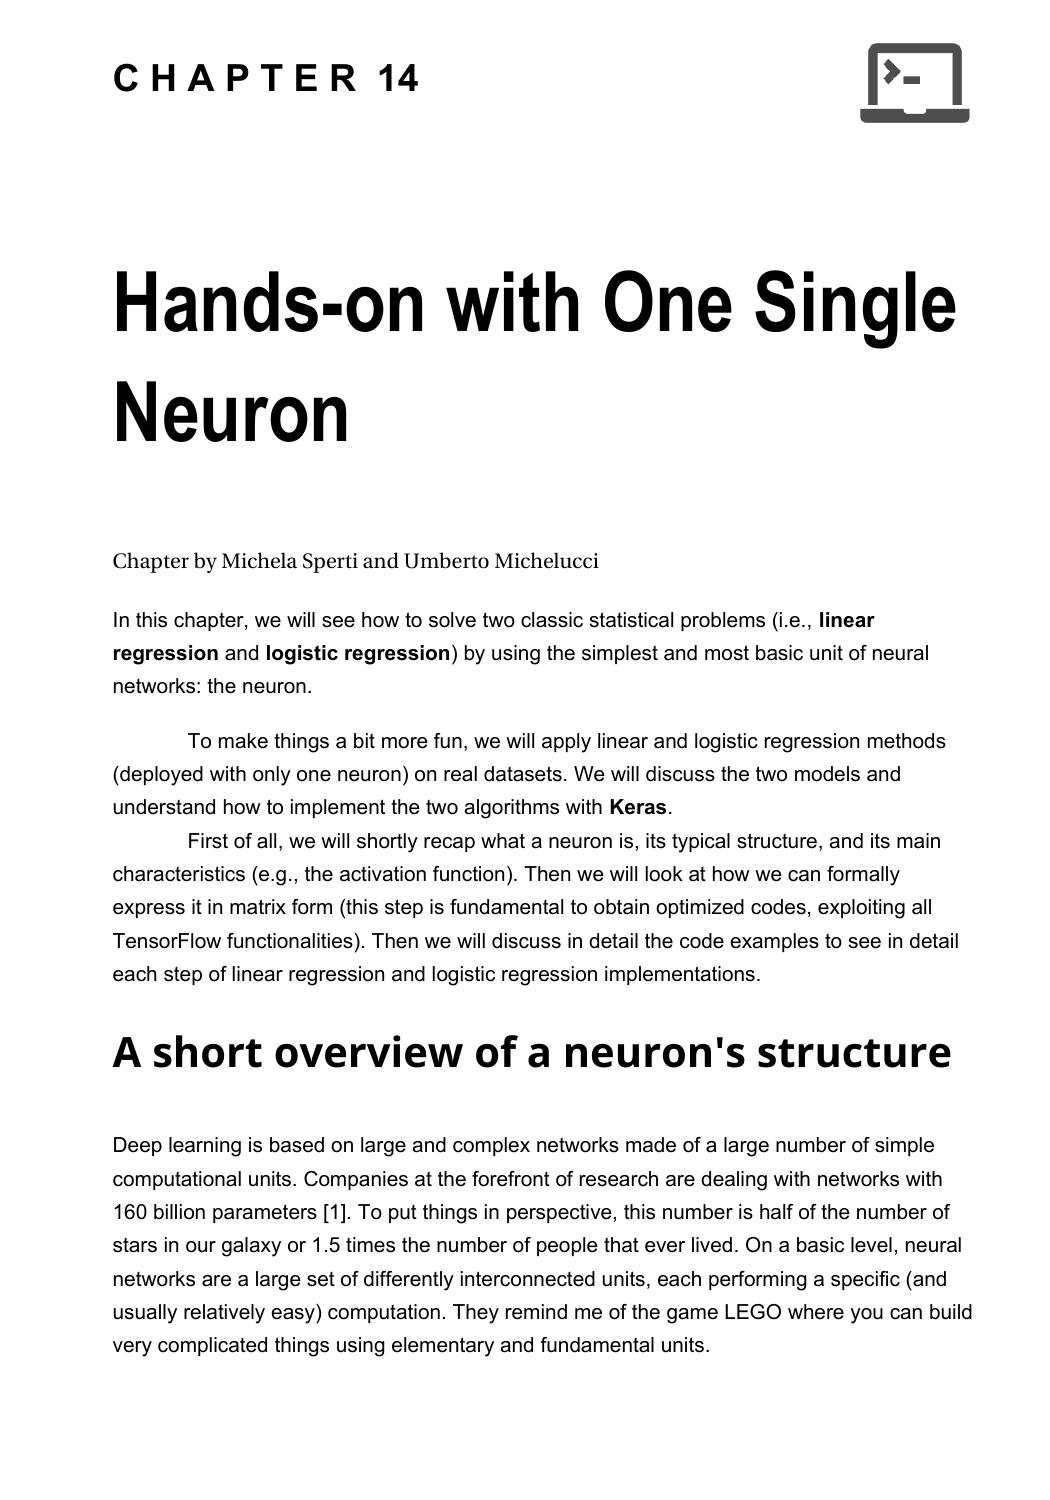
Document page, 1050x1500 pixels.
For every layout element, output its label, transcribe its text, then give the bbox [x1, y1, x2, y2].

text To make things a bit more fun, we will apply linear and logistic regression methods (deployed with only one neuron) on real datasets. We will discuss the two models and understand how to implement the two algorithms with Keras. [112, 719, 975, 819]
subtitle A short overview of a neuron's structure [112, 1023, 975, 1080]
text Chapter by Michela Sperti and Umberto Michelucci [112, 548, 975, 574]
text Deep learning is based on large and complex networks made of a large number of simple computational units. Companies at the forefront of research are dealing with networks with 160 billion parameters [1]. To put things in perspective, this number is half of the number of stars in our galaxy or 1.5 times the number of people that ever lived. On a basic level, neural networks are a large set of differently interconnected units, each performing a specific (and usually relatively easy) computation. They remind me of the game LEGO where you can build very complicated things using elementary and fundamental units. [112, 1124, 975, 1357]
title Hands-on with One Single Neuron [112, 253, 975, 459]
text In this chapter, we will see how to solve two classic statistical problems (i.e., linear regression and logistic regression) by using the simplest and most basic unit of neural networks: the neuron. [112, 598, 975, 698]
picture [856, 34, 975, 129]
text First of all, we will shortly recap what a neuron is, its typical structure, and its main characteristics (e.g., the activation function). Then we will look at how we can formally express it in matrix form (this step is fundamental to obtain optimized codes, exploiting all TensorFlow functionalities). Then we will discuss in detail the code examples to see in detail each step of linear regression and logistic regression implementations. [112, 819, 975, 986]
